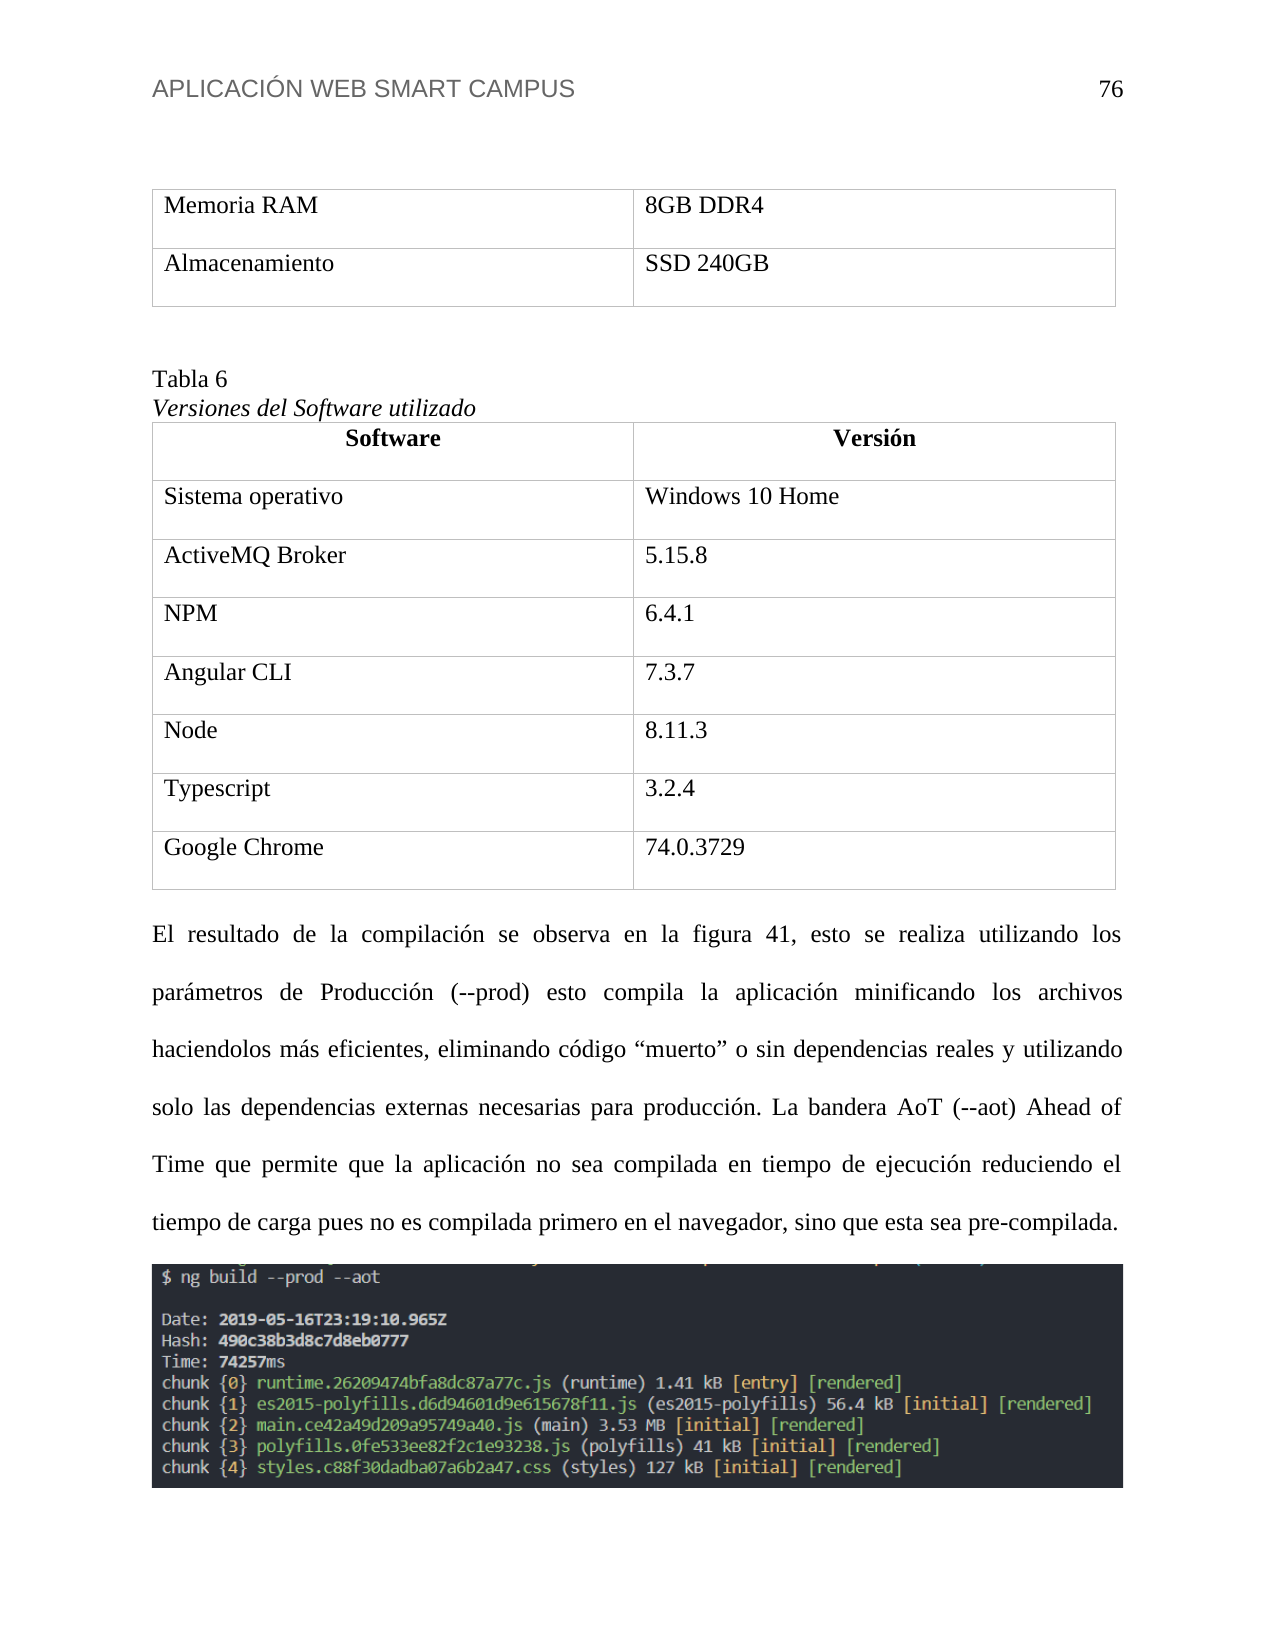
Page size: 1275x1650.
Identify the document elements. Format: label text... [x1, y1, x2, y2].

table_cell 3.2.4 [634, 774, 1115, 831]
table_cell 8GB DDR4 [634, 190, 1115, 247]
table_cell Typescript [153, 774, 633, 831]
table_cell Sistema operativo [153, 481, 633, 539]
table_header Software [153, 423, 633, 480]
table_cell Memoria RAM [153, 190, 633, 247]
table_header Versión [634, 423, 1115, 480]
table_cell 7.3.7 [634, 657, 1115, 714]
text Tabla 6 Versiones del Software utilizado [152, 364, 1123, 422]
text El resultado de la compilación se observa en la figura 41, esto se realiza utilizando los parámetros de Producción (--prod) esto compila la aplicación minificando los archivos haciendolos más eficientes, eliminando código “muerto” o sin dependencias reales y utilizando solo las dependencias externas necesarias para producción. La bandera AoT (--aot) Ahead of Time que permite que la aplicación no sea compilada en tiempo de ejecución reduciendo el tiempo de carga pues no es compilada primero en el navegador, sino que esta sea pre-compilada. [152, 919, 1123, 1235]
table_cell 6.4.1 [634, 598, 1115, 656]
table_cell 74.0.3729 [634, 832, 1115, 889]
table_cell 5.15.8 [634, 540, 1115, 597]
table_cell Almacenamiento [153, 249, 633, 306]
table_cell ActiveMQ Broker [153, 540, 633, 597]
table_cell 8.11.3 [634, 715, 1115, 772]
table_cell Windows 10 Home [634, 481, 1115, 539]
table_cell Angular CLI [153, 657, 633, 714]
picture [151, 1264, 1124, 1488]
table_cell NPM [153, 598, 633, 656]
table_cell SSD 240GB [634, 249, 1115, 306]
table_cell Node [153, 715, 633, 772]
table_cell Google Chrome [153, 832, 633, 889]
